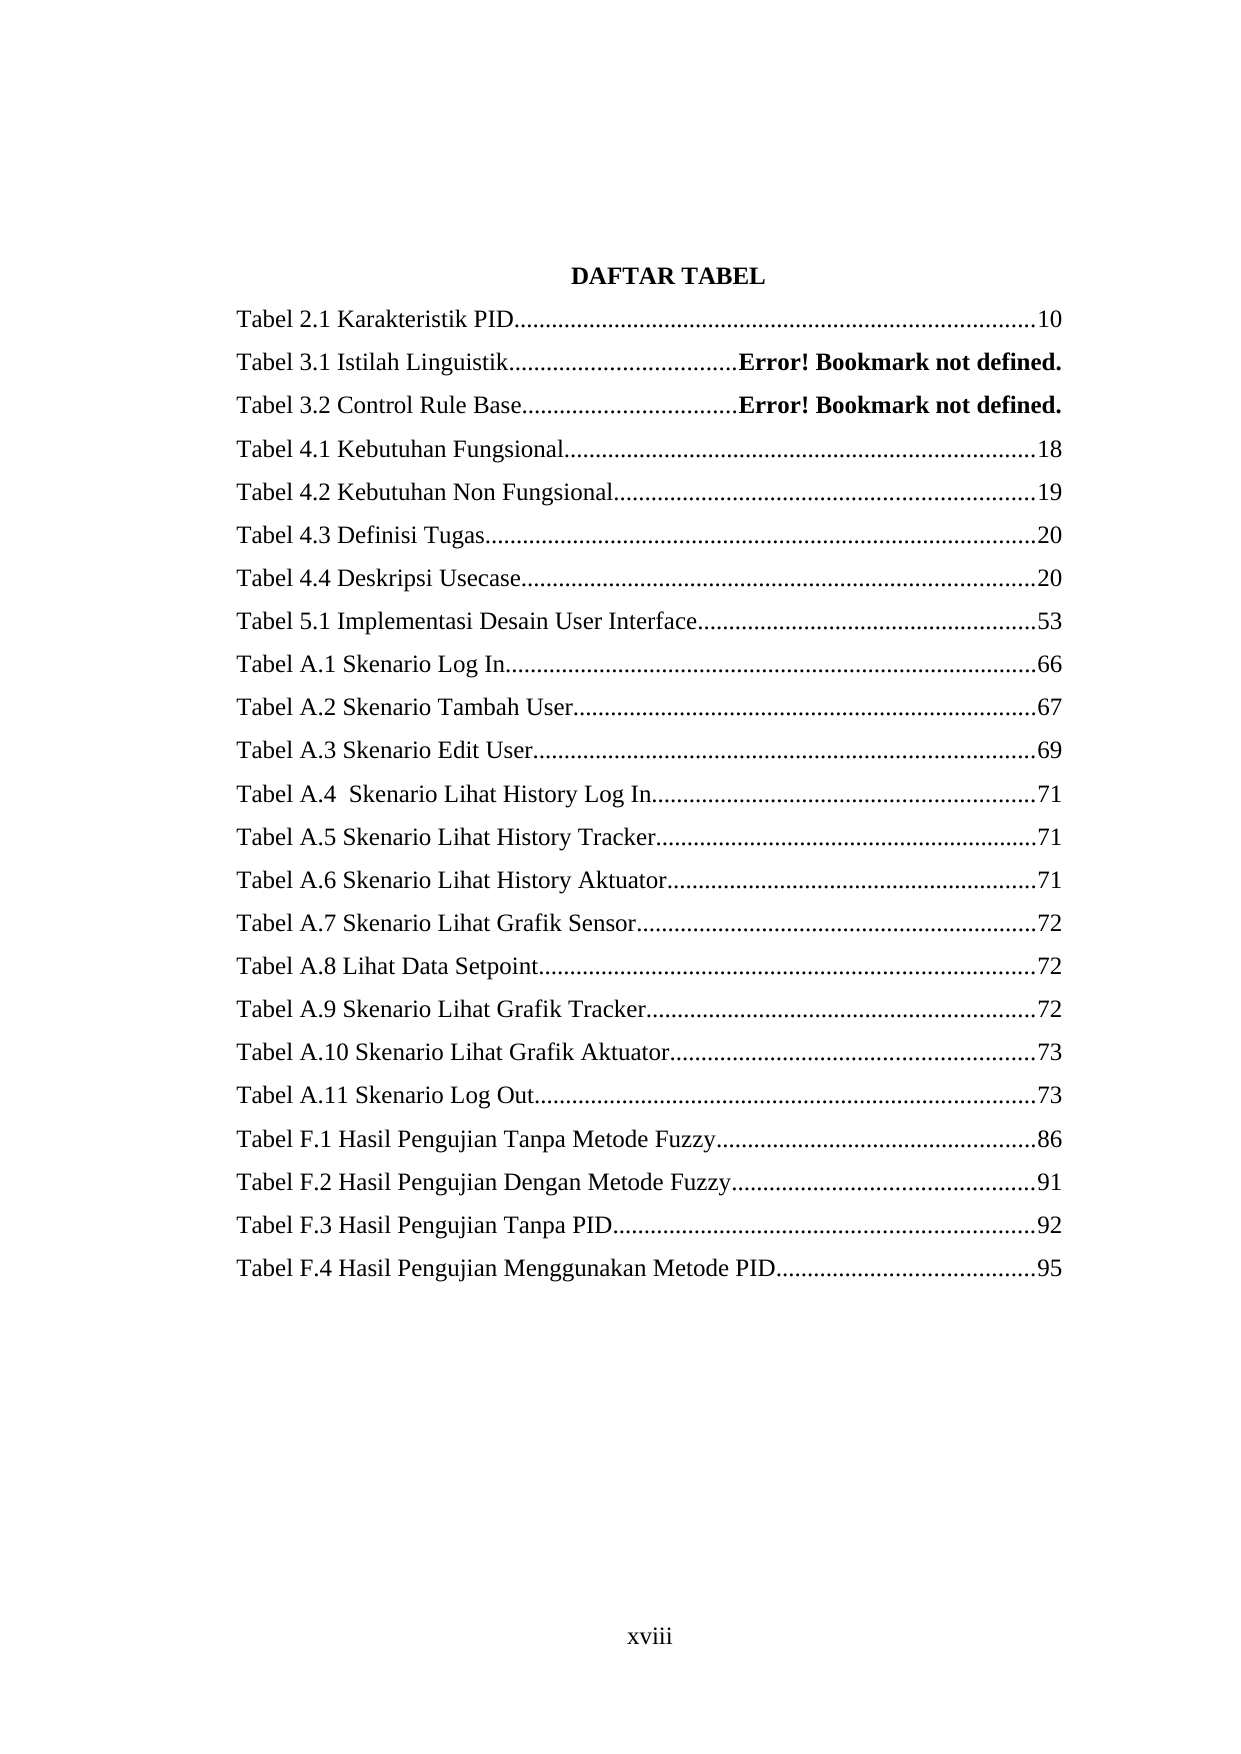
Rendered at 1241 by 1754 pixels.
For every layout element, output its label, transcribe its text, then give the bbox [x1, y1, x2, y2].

text Tabel F.1 Hasil Pengujian Tanpa Metode Fuzzy 86 [236, 1124, 1063, 1152]
text Tabel 4.3 Definisi Tugas 20 [236, 520, 1063, 549]
text Tabel 3.1 Istilah Linguistik Error! Bookmark not defined. [236, 347, 1063, 376]
text Tabel A.3 Skenario Edit User 69 [236, 736, 1063, 764]
text Tabel 4.1 Kebutuhan Fungsional 18 [236, 434, 1063, 462]
text Tabel 3.2 Control Rule Base Error! Bookmark not defined. [236, 391, 1063, 419]
text Tabel A.2 Skenario Tambah User 67 [236, 692, 1063, 721]
text Tabel 2.1 Karakteristik PID 10 [236, 304, 1063, 333]
subtitle DAFTAR TABEL [273, 261, 1063, 290]
text Tabel A.6 Skenario Lihat History Aktuator 71 [236, 865, 1063, 894]
text Tabel F.2 Hasil Pengujian Dengan Metode Fuzzy 91 [236, 1167, 1063, 1196]
text Tabel F.4 Hasil Pengujian Menggunakan Metode PID 95 [236, 1253, 1063, 1282]
text Tabel A.8 Lihat Data Setpoint 72 [236, 951, 1063, 980]
text Tabel A.10 Skenario Lihat Grafik Aktuator 73 [236, 1037, 1063, 1066]
text Tabel 5.1 Implementasi Desain User Interface 53 [236, 606, 1063, 635]
text Tabel A.5 Skenario Lihat History Tracker 71 [236, 822, 1063, 851]
text Tabel A.9 Skenario Lihat Grafik Tracker 72 [236, 994, 1063, 1023]
text Tabel A.11 Skenario Log Out 73 [236, 1081, 1063, 1109]
text Tabel A.7 Skenario Lihat Grafik Sensor 72 [236, 908, 1063, 937]
text Tabel A.4 Skenario Lihat History Log In 71 [236, 779, 1063, 807]
text Tabel 4.4 Deskripsi Usecase 20 [236, 563, 1063, 592]
text Tabel A.1 Skenario Log In 66 [236, 649, 1063, 678]
text Tabel F.3 Hasil Pengujian Tanpa PID 92 [236, 1210, 1063, 1239]
text Tabel 4.2 Kebutuhan Non Fungsional 19 [236, 477, 1063, 506]
